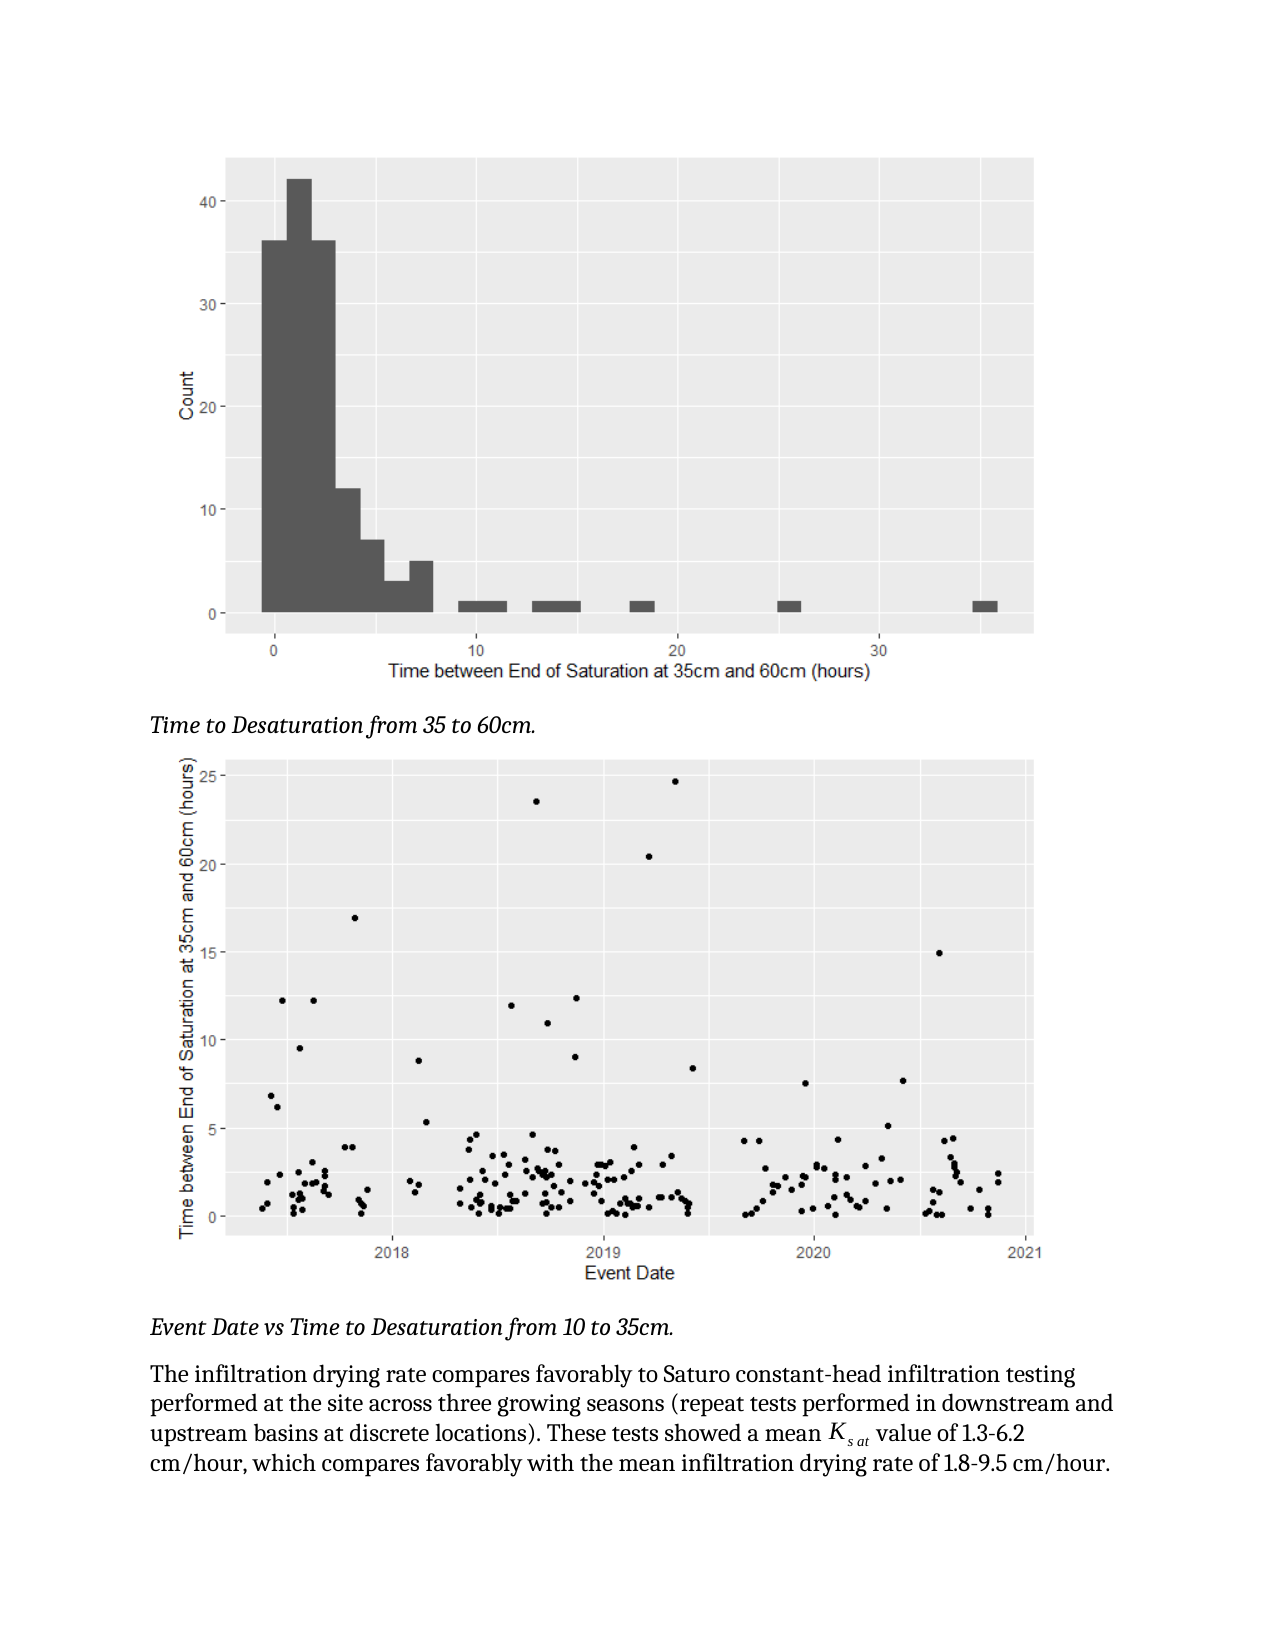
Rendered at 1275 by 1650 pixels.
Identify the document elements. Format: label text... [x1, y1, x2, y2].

text Event Date vs Time to Desaturation from 10 to 35cm. [150, 1313, 1125, 1342]
text Time to Desaturation from 35 to 60cm. [150, 711, 1125, 739]
picture [168, 150, 1044, 690]
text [150, 1360, 1125, 1478]
picture [168, 752, 1044, 1292]
